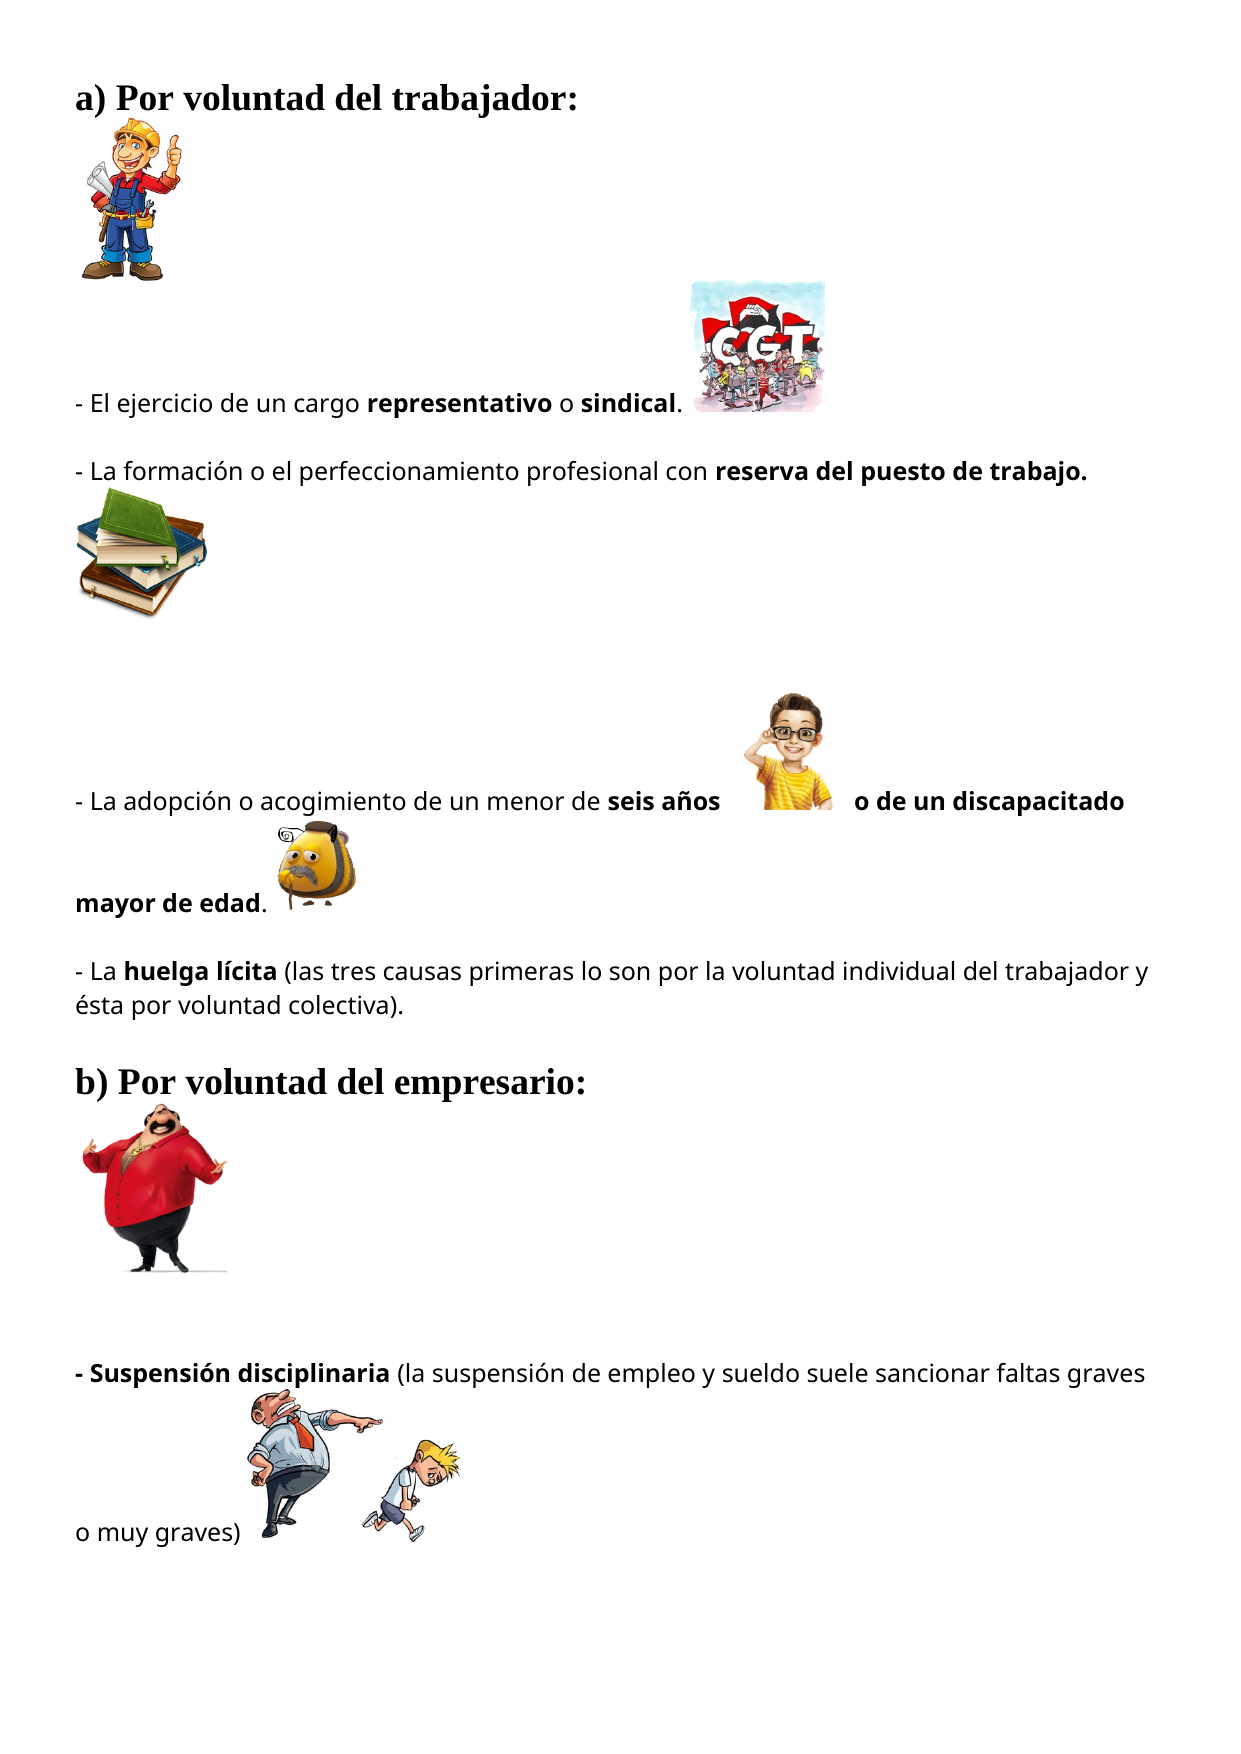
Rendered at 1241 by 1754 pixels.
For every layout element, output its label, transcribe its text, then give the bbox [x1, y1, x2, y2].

picture [727, 688, 848, 811]
picture [274, 818, 358, 912]
subtitle a) Por voluntad del trabajador: [75, 75, 1165, 118]
picture [81, 1102, 228, 1275]
picture [247, 1389, 461, 1542]
text - La huelga lícita (las tres causas primeras lo son por la voluntad individual del trabajador y ésta por voluntad colectiva). [75, 953, 1165, 1021]
subtitle b) Por voluntad del empresario: [75, 1060, 1165, 1103]
picture [81, 118, 182, 281]
picture [689, 280, 825, 412]
text - Suspensión disciplinaria (la suspensión de empleo y sueldo suele sancionar faltas graves o muy graves) [75, 1356, 1165, 1549]
text - El ejercicio de un cargo representativo o sindical. [75, 280, 1165, 419]
picture [75, 487, 208, 621]
text - La formación o el perfeccionamiento profesional con reserva del puesto de trabajo. [75, 453, 1165, 620]
text - La adopción o acogimiento de un menor de seis años o de un discapacitado mayor de edad. [75, 688, 1165, 919]
